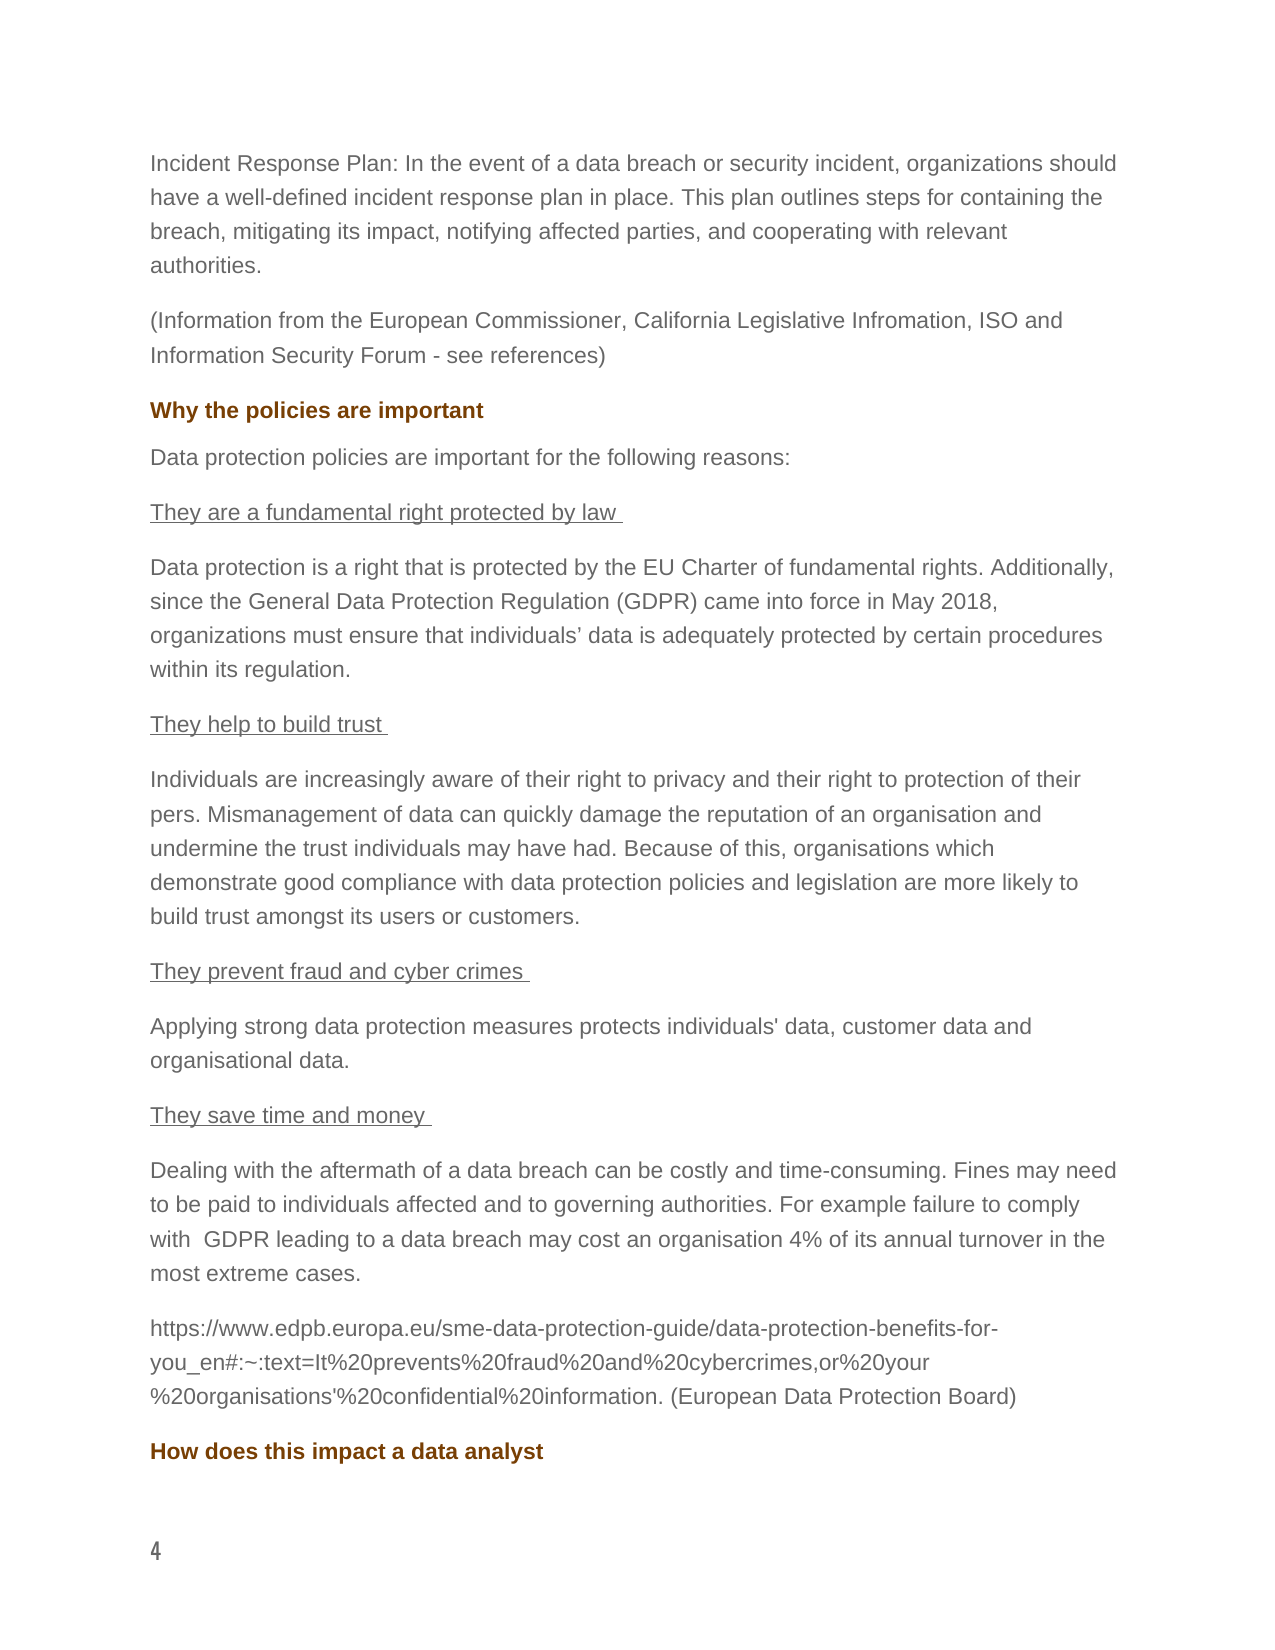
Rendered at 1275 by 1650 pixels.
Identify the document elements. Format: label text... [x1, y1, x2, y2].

text Data protection policies are important for the following reasons: [150, 444, 1125, 470]
text They prevent fraud and cyber crimes [150, 958, 1125, 984]
text Incident Response Plan: In the event of a data breach or security incident, organizations should have a well-defined incident response plan in place. This plan outlines steps for containing the breach, mitigating its impact, notifying affected parties, and cooperating with relevant authorities. [150, 150, 1125, 279]
text They save time and money [150, 1102, 1125, 1128]
subtitle Why the policies are important [150, 397, 1125, 423]
text Individuals are increasingly aware of their right to privacy and their right to protection of their pers. Mismanagement of data can quickly damage the reputation of an organisation and undermine the trust individuals may have had. Because of this, organisations which demonstrate good compliance with data protection policies and legislation are more likely to build trust amongst its users or customers. [150, 766, 1125, 929]
text Dealing with the aftermath of a data breach can be costly and time-consuming. Fines may need to be paid to individuals affected and to governing authorities. For example failure to comply with GDPR leading to a data breach may cost an organisation 4% of its annual turnover in the most extreme cases. [150, 1157, 1125, 1286]
text They help to build trust [150, 711, 1125, 738]
text (Information from the European Commissioner, California Legislative Infromation, ISO and Information Security Forum - see references) [150, 307, 1125, 368]
text Applying strong data protection measures protects individuals' data, customer data and organisational data. [150, 1013, 1125, 1073]
subtitle How does this impact a data analyst [150, 1438, 1125, 1464]
text They are a fundamental right protected by law [150, 499, 1125, 525]
text Data protection is a right that is protected by the EU Charter of fundamental rights. Additionally, since the General Data Protection Regulation (GDPR) came into force in May 2018, organizations must ensure that individuals’ data is adequately protected by certain procedures within its regulation. [150, 554, 1125, 683]
text https://www.edpb.europa.eu/sme-data-protection-guide/data-protection-benefits-for-you_en#:~:text=It%20prevents%20fraud%20and%20cybercrimes,or%20your%20organisations'%20confidential%20information. (European Data Protection Board) [150, 1315, 1125, 1409]
